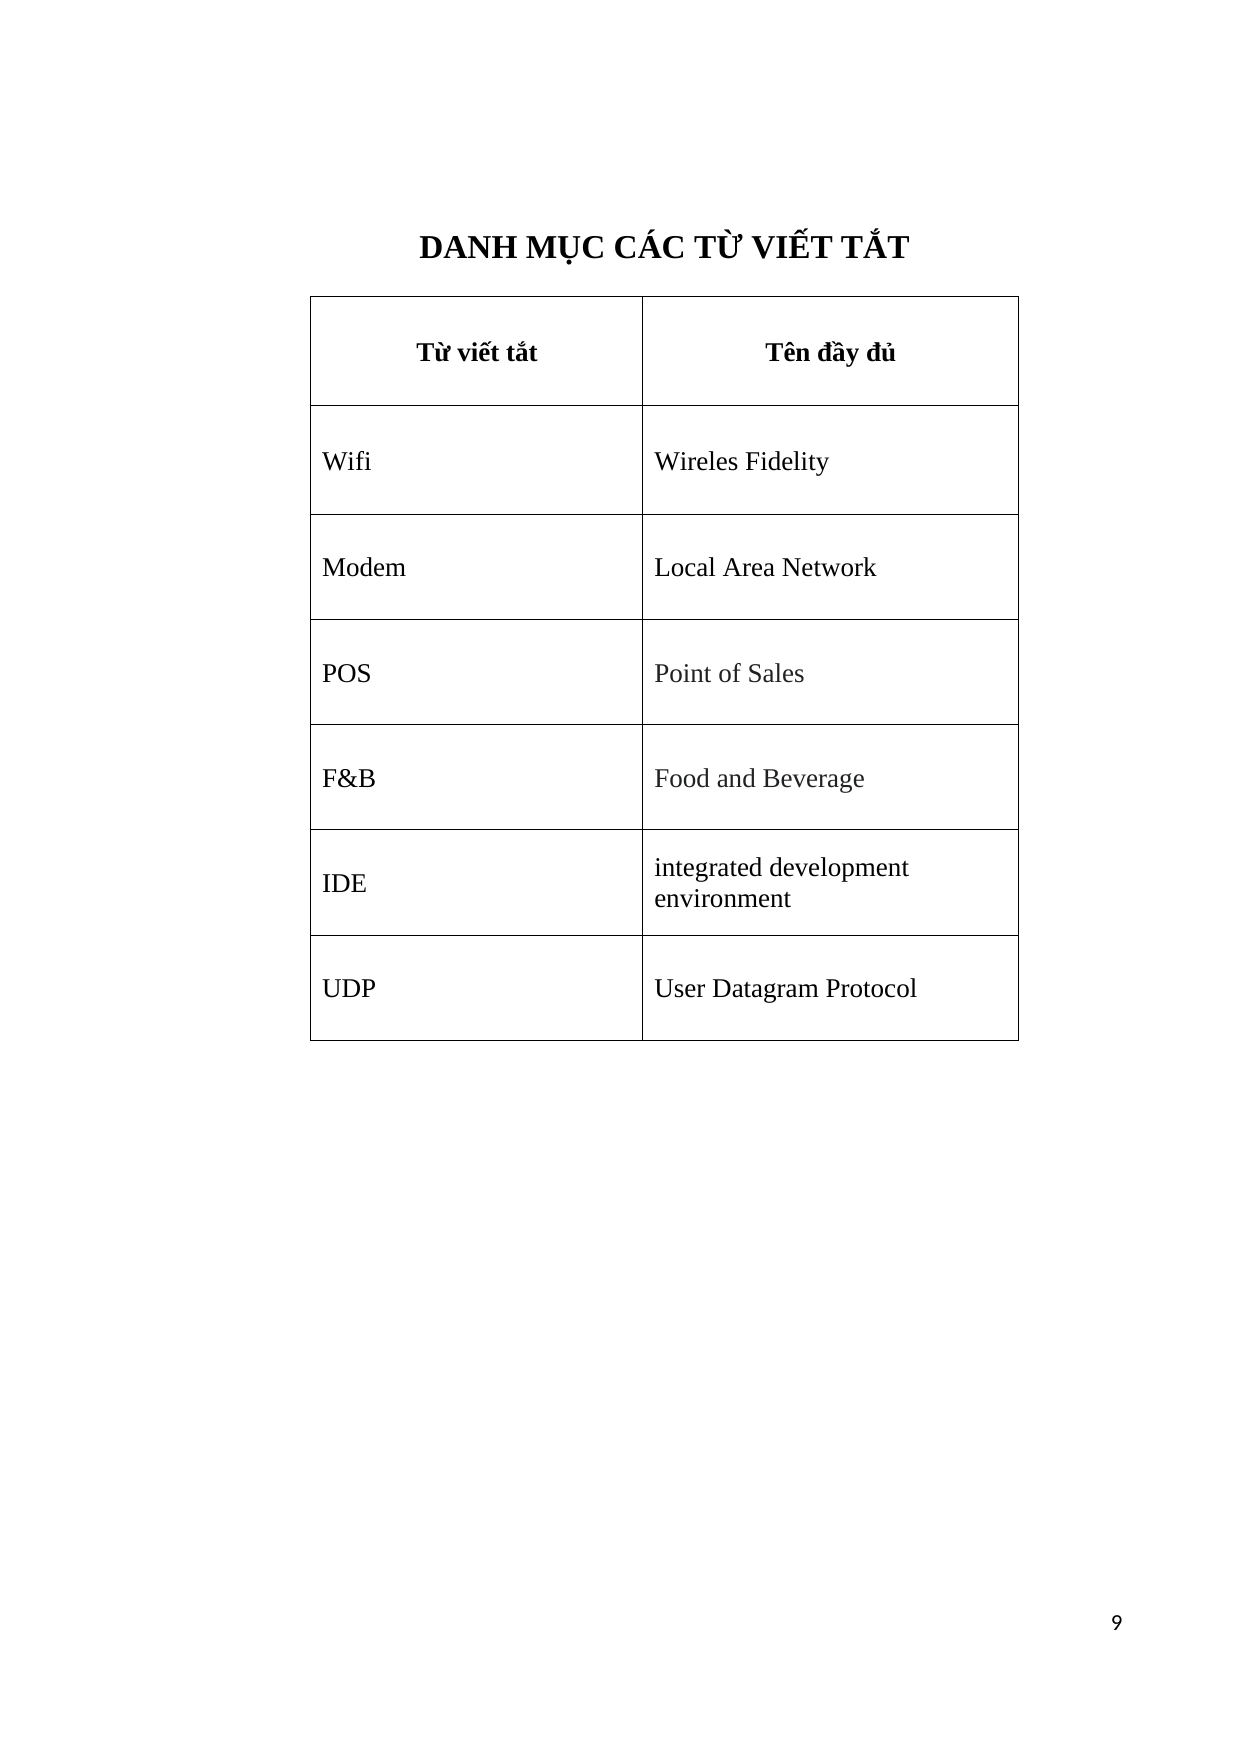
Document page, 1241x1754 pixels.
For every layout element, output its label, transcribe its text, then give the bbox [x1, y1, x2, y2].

table_cell POS [311, 620, 642, 724]
table_cell Local Area Network [643, 515, 1018, 619]
table_cell User Datagram Protocol [643, 936, 1018, 1039]
table_cell F&B [311, 725, 642, 829]
table_cell Point of Sales [643, 620, 1018, 724]
table_cell integrated development environment [643, 830, 1018, 934]
table_header Tên đầy đủ [643, 297, 1018, 405]
table_cell Modem [311, 515, 642, 619]
table_cell Wifi [311, 406, 642, 514]
table_header Từ viết tắt [311, 297, 642, 405]
table_cell IDE [311, 830, 642, 934]
table_cell UDP [311, 936, 642, 1039]
subtitle DANH MỤC CÁC TỪ VIẾT TẮT [207, 227, 1122, 266]
table_cell Wireles Fidelity [643, 406, 1018, 514]
table_cell Food and Beverage [643, 725, 1018, 829]
